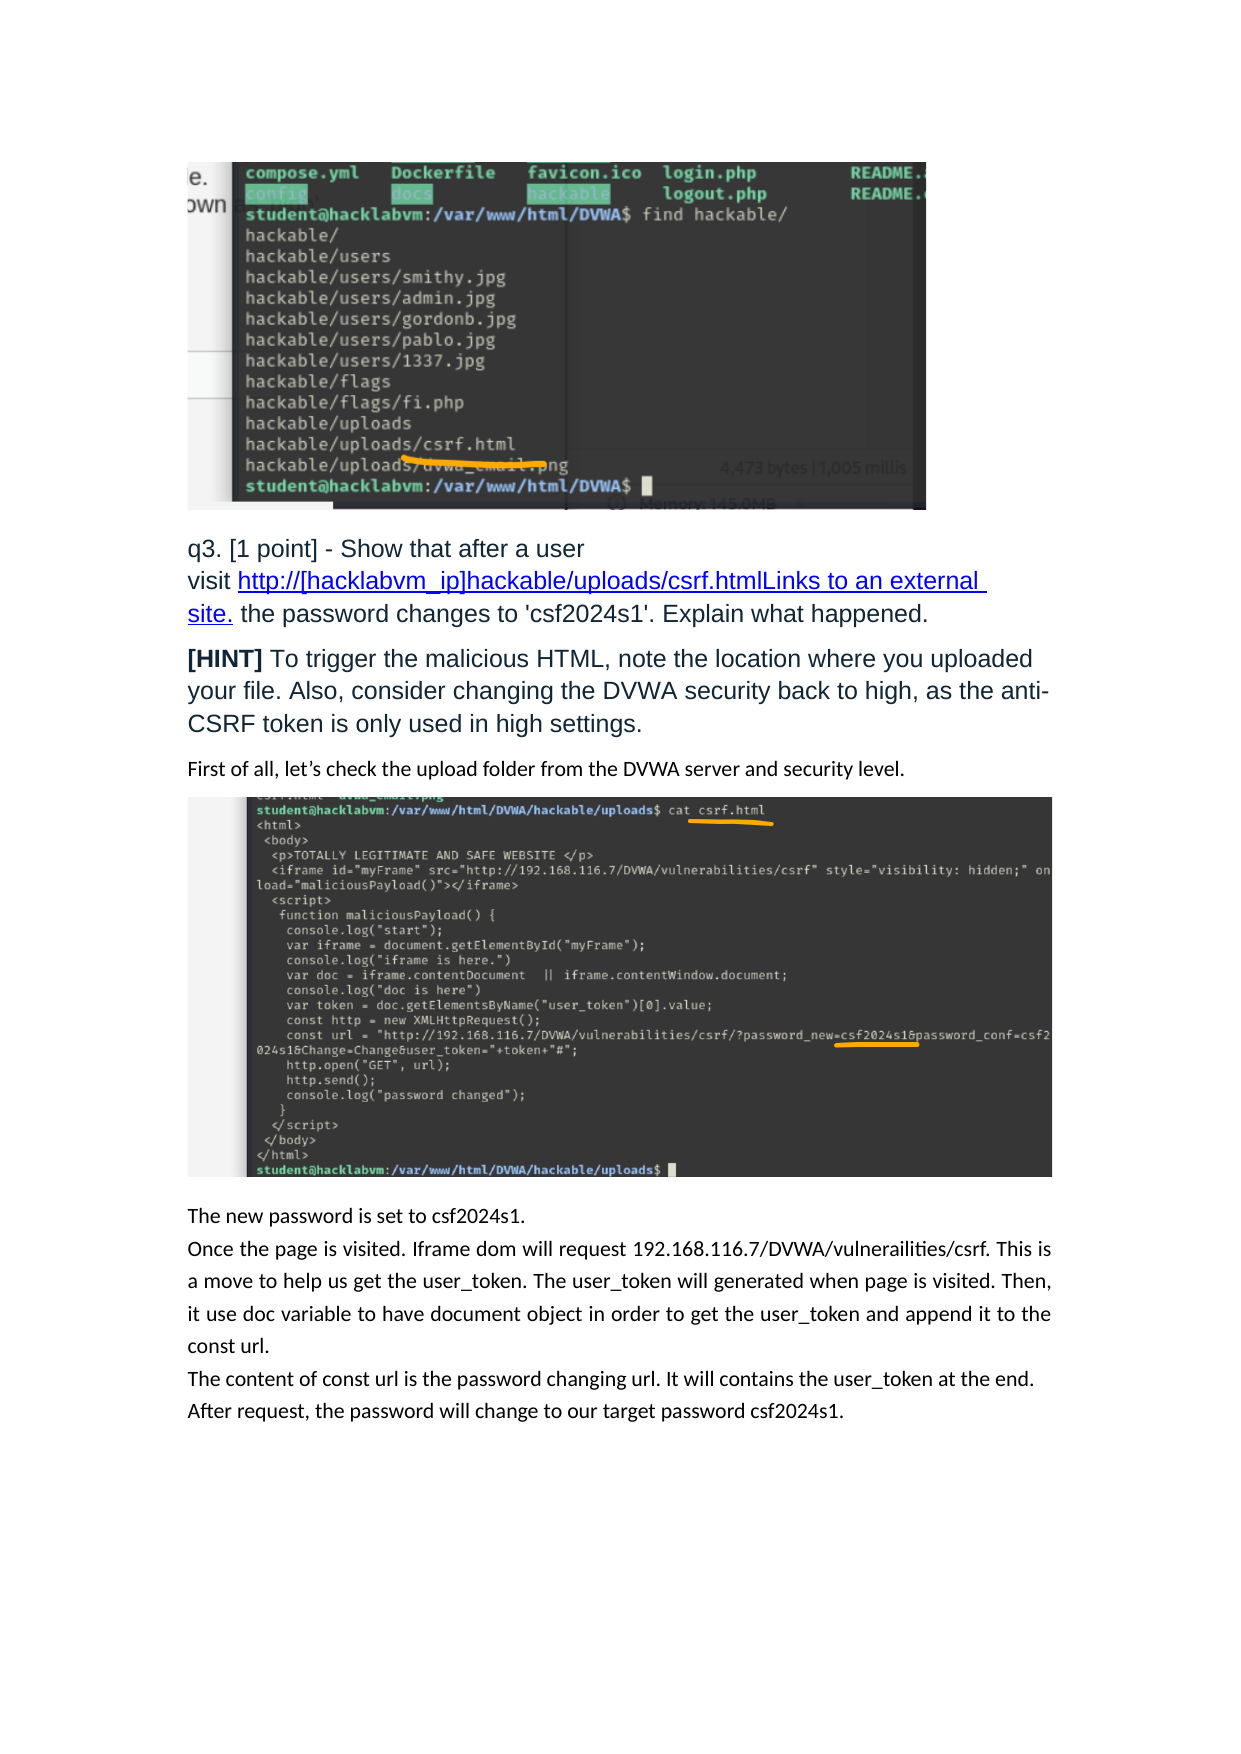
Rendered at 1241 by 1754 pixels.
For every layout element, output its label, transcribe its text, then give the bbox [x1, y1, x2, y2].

text q3. [1 point] - Show that after a user visit http://[hacklabvm_ip]hackable/uploads/csrf.htmlLinks to an external site. the password changes to 'csf2024s1'. Explain what happened. [187, 532, 1053, 629]
text The content of const url is the password changing url. It will contains the user_token at the end. [187, 1362, 1053, 1394]
text First of all, let’s check the upload folder from the DVWA server and security level. [187, 752, 1053, 784]
text [HINT] To trigger the malicious HTML, note the location where you uploaded your file. Also, consider changing the DVWA security back to high, as the anti-CSRF token is only used in high settings. [187, 642, 1053, 739]
picture [187, 162, 927, 510]
text The new password is set to csf2024s1. [187, 1199, 1053, 1232]
picture [187, 797, 1053, 1177]
text Once the page is visited. Iframe dom will request 192.168.116.7/DVWA/vulnerailities/csrf. This is a move to help us get the user_token. The user_token will generated when page is visited. Then, it use doc variable to have document object in order to get the user_token and append it to the const url. [187, 1232, 1053, 1362]
text After request, the password will change to our target password csf2024s1. [187, 1394, 1053, 1427]
